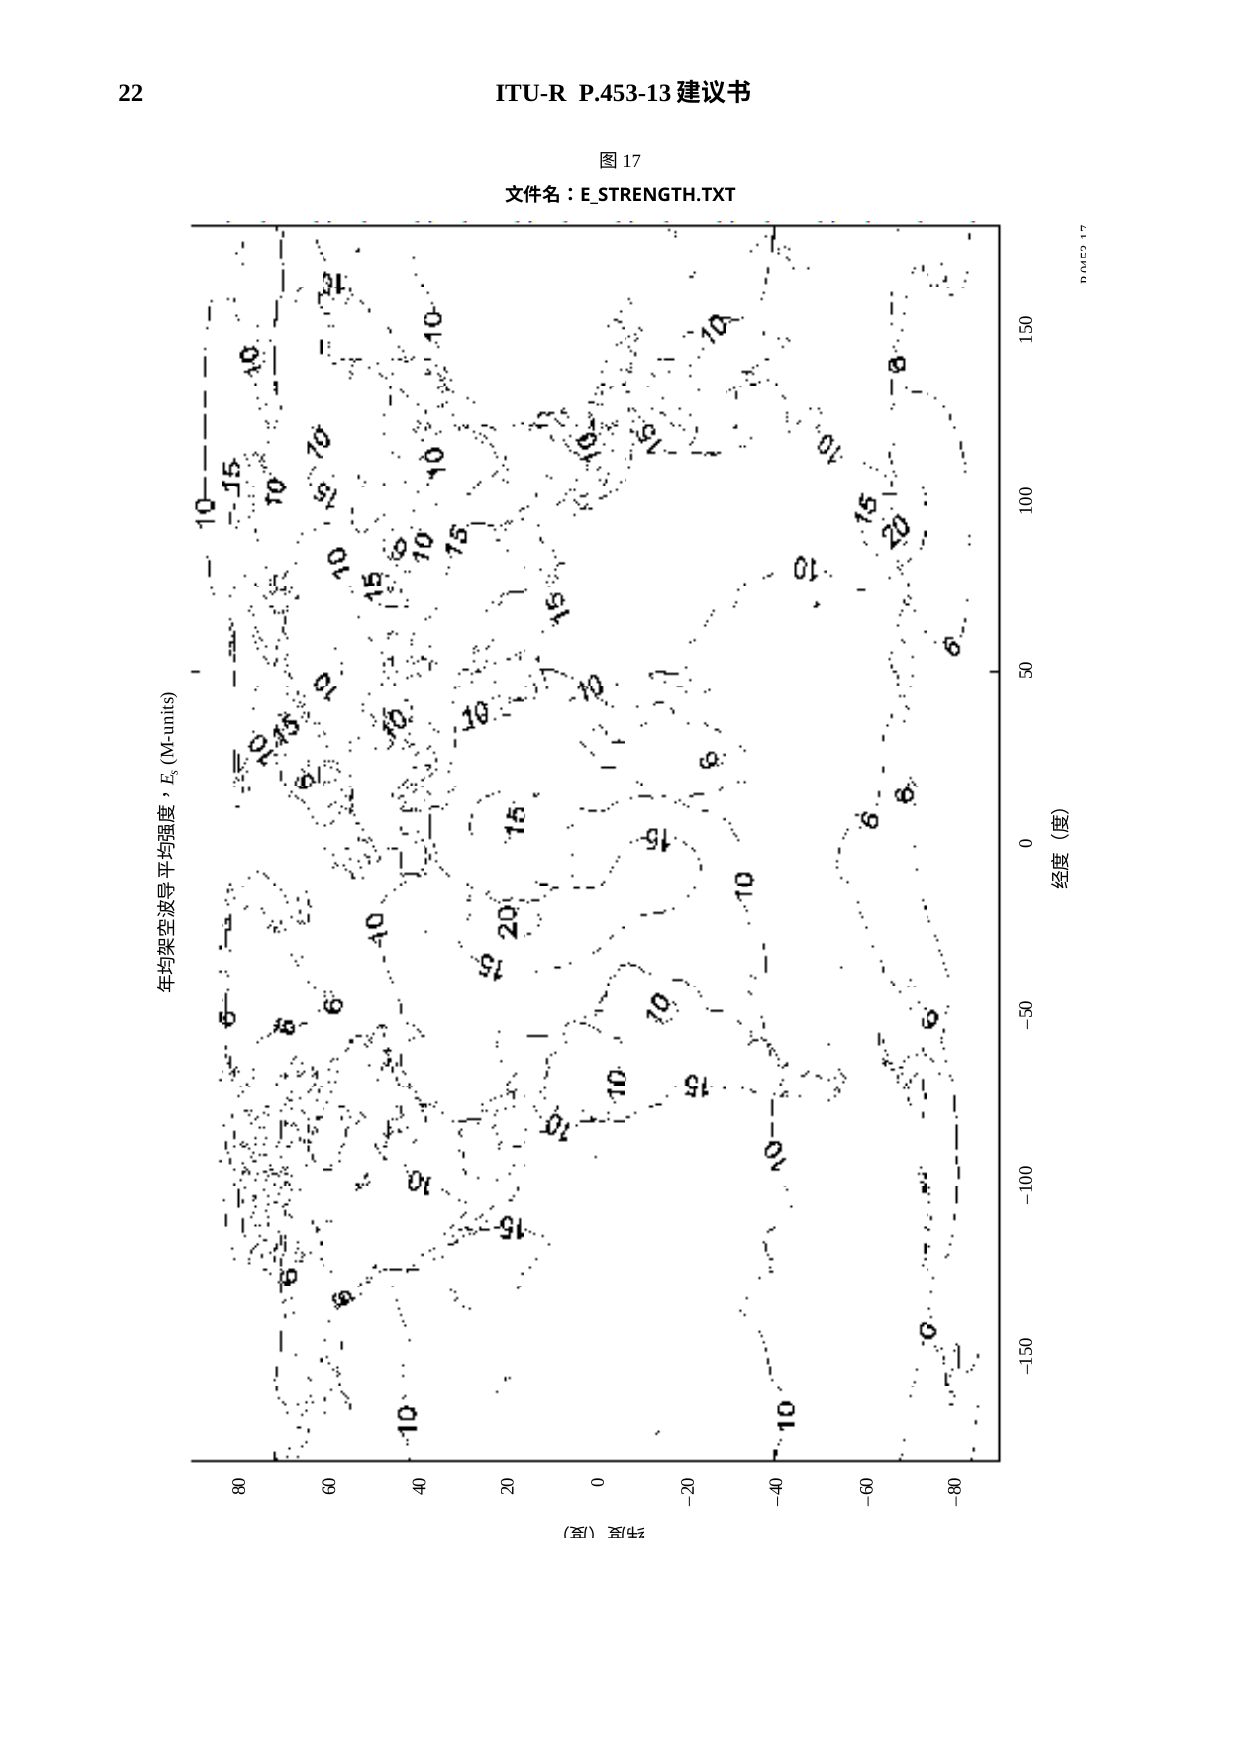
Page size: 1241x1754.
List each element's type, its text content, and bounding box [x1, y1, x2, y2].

title 文件名：E_STRENGTH.TXT [118, 182, 1122, 207]
text 图17 [118, 148, 1122, 173]
